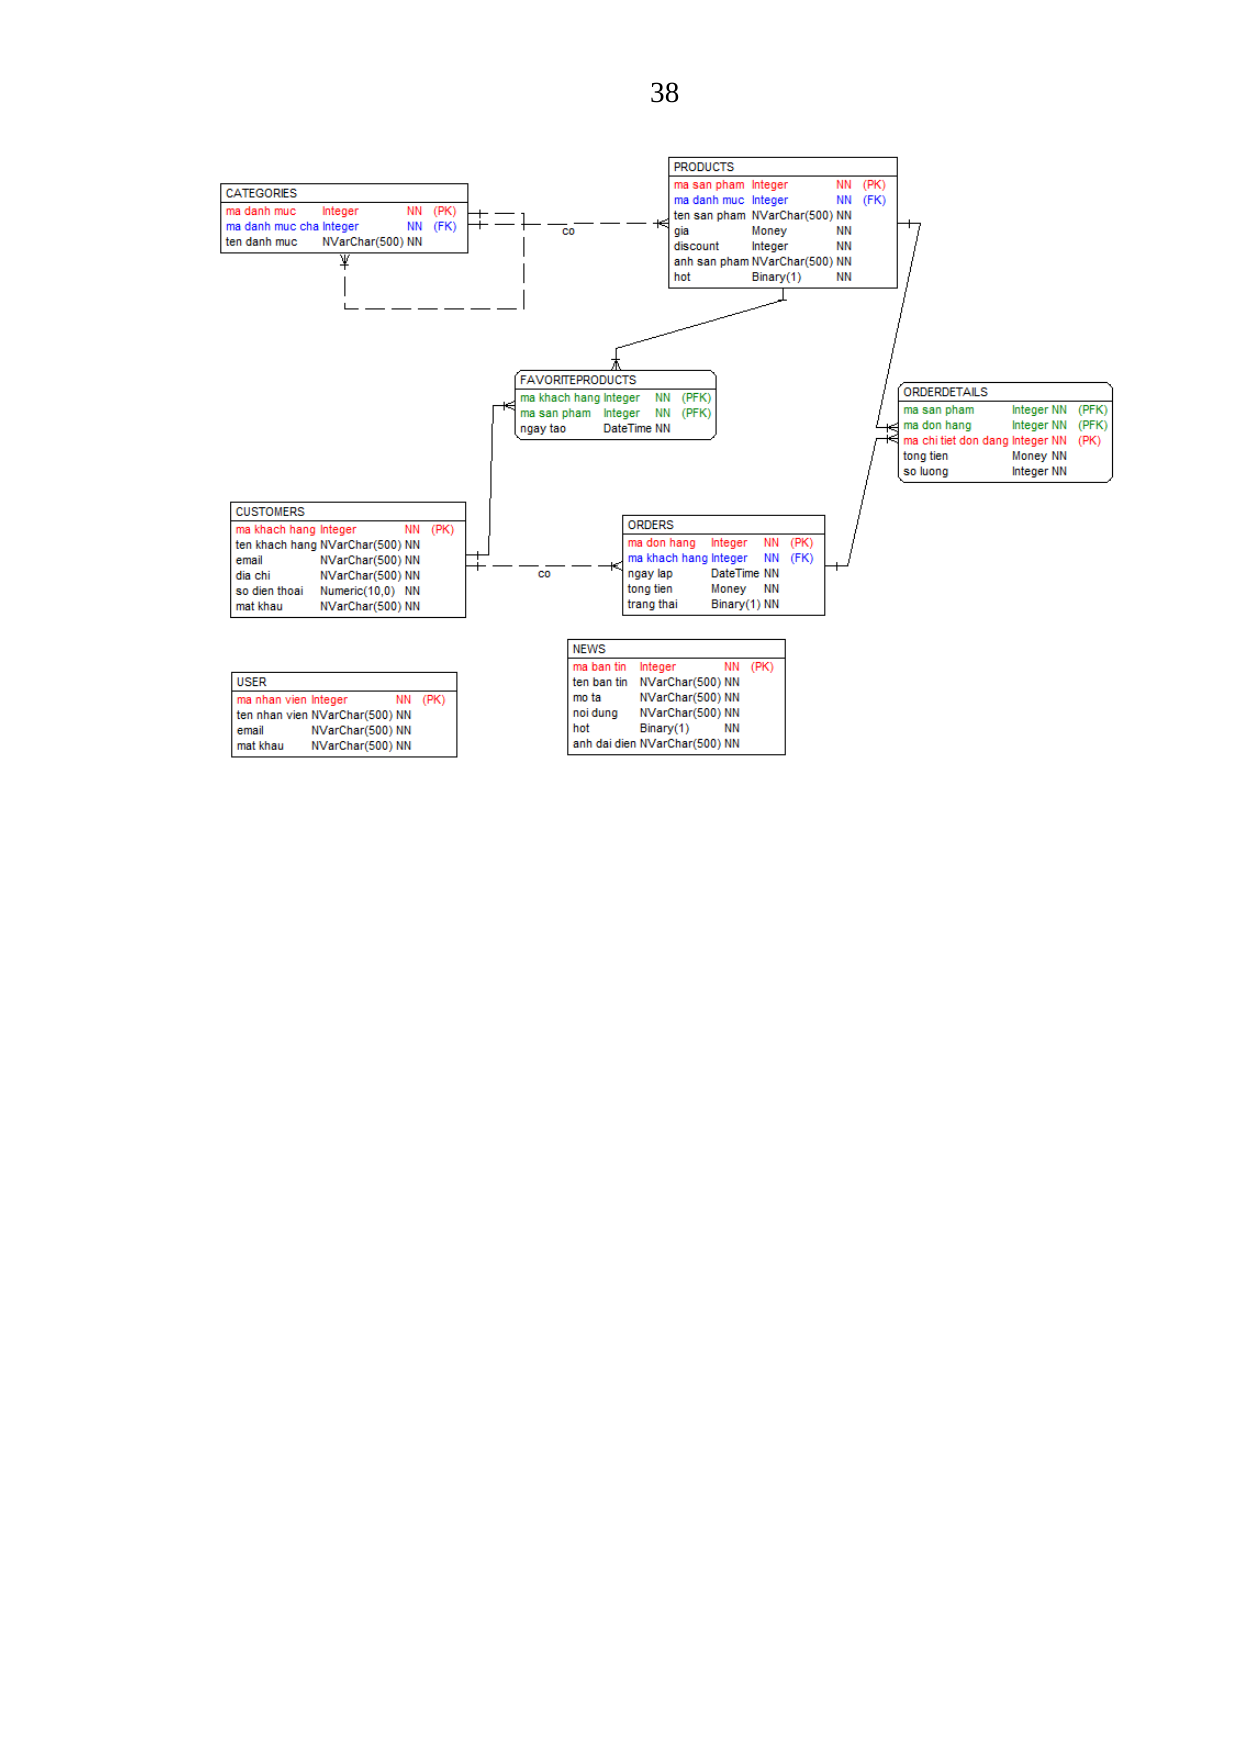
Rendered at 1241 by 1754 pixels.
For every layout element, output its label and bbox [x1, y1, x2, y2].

picture [206, 147, 1123, 785]
